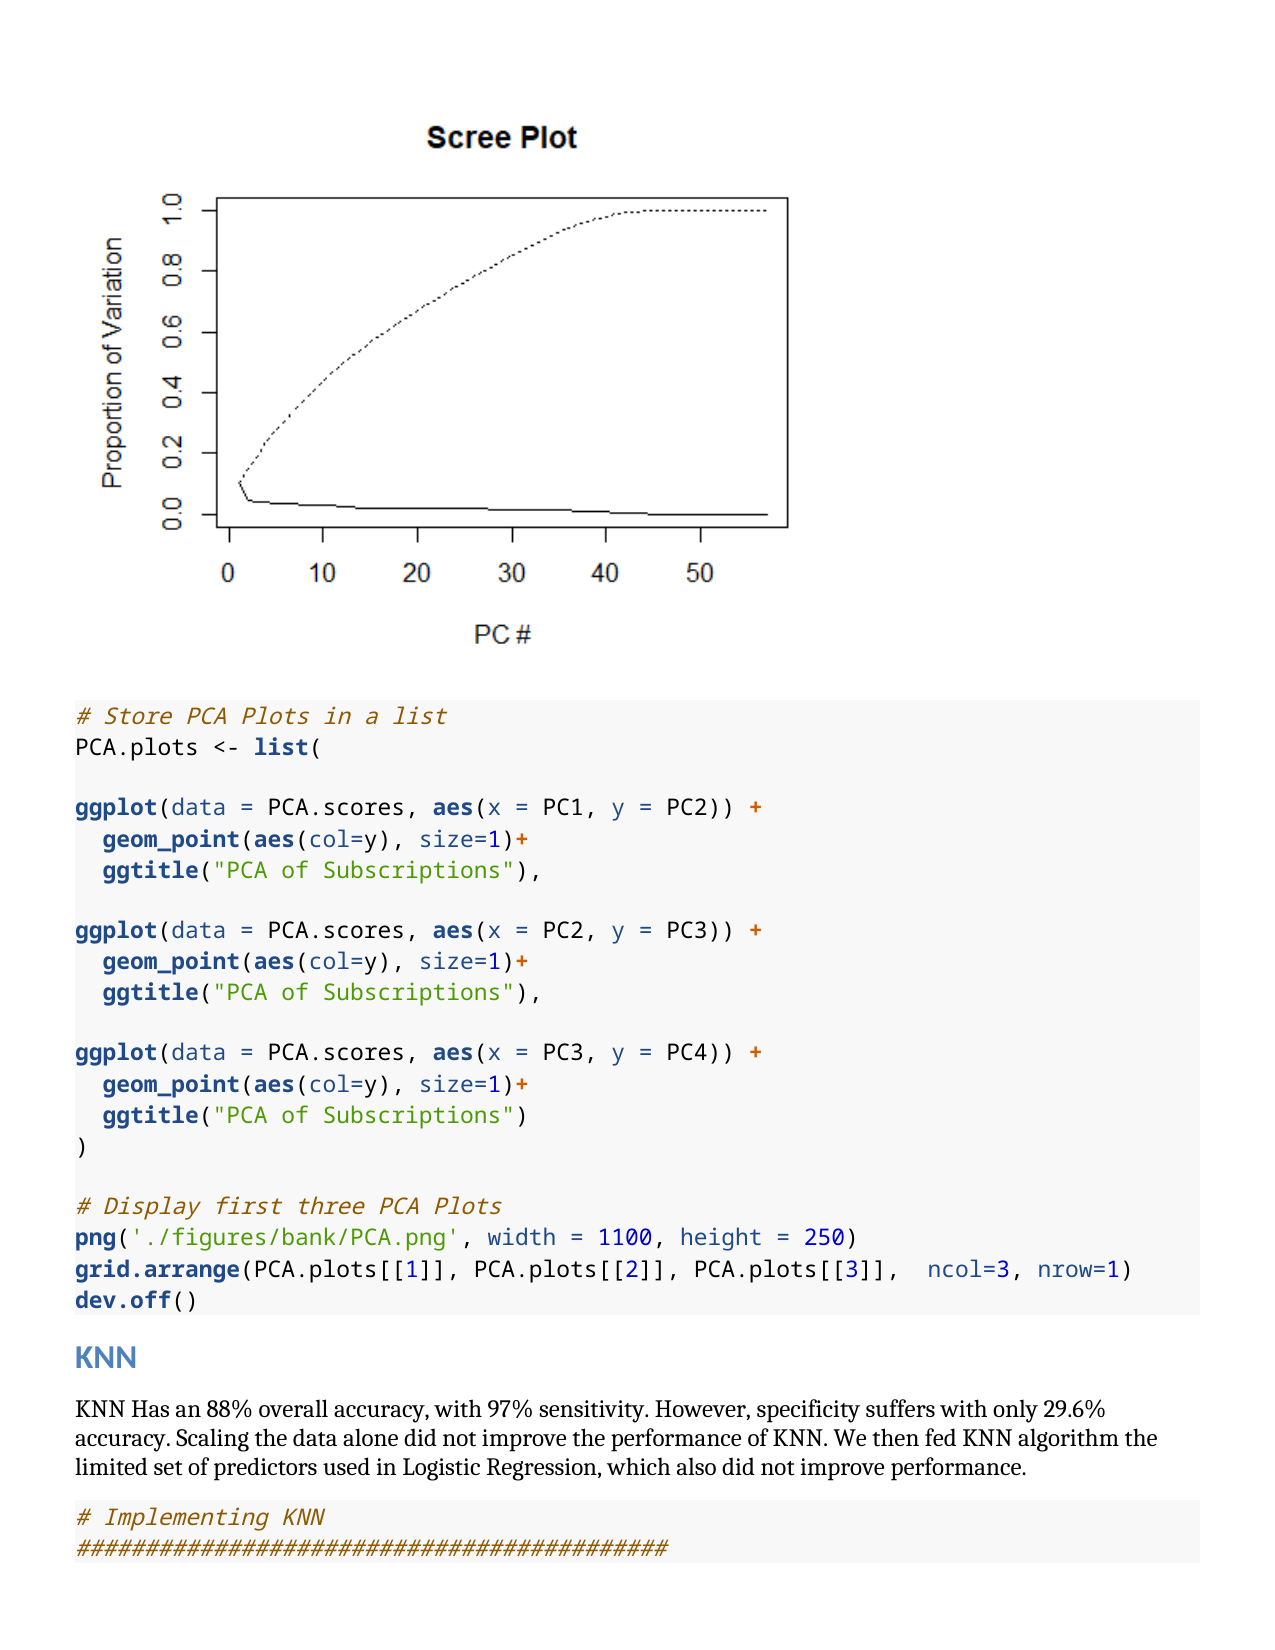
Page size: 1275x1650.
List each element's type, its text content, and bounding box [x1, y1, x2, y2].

text # Store PCA Plots in a list PCA.plots <- list( ggplot(data = PCA.scores, aes(x = PC1, y = PC2)) + geom_point(aes(col=y), size=1)+ ggtitle("PCA of Subscriptions"), ggplot(data = PCA.scores, aes(x = PC2, y = PC3)) + geom_point(aes(col=y), size=1)+ ggtitle("PCA of Subscriptions"), ggplot(data = PCA.scores, aes(x = PC3, y = PC4)) + geom_point(aes(col=y), size=1)+ ggtitle("PCA of Subscriptions") ) # Display first three PCA Plots png('./figures/bank/PCA.png', width = 1100, height = 250) grid.arrange(PCA.plots[[1]], PCA.plots[[2]], PCA.plots[[3]], ncol=3, nrow=1) dev.off() [75, 700, 1200, 1315]
picture [93, 75, 852, 682]
text KNN Has an 88% overall accuracy, with 97% sensitivity. However, specificity suffers with only 29.6% accuracy. Scaling the data alone did not improve the performance of KNN. We then fed KNN algorithm the limited set of predictors used in Logistic Regression, which also did not improve performance. [75, 1395, 1200, 1482]
subtitle KNN [75, 1336, 1200, 1377]
